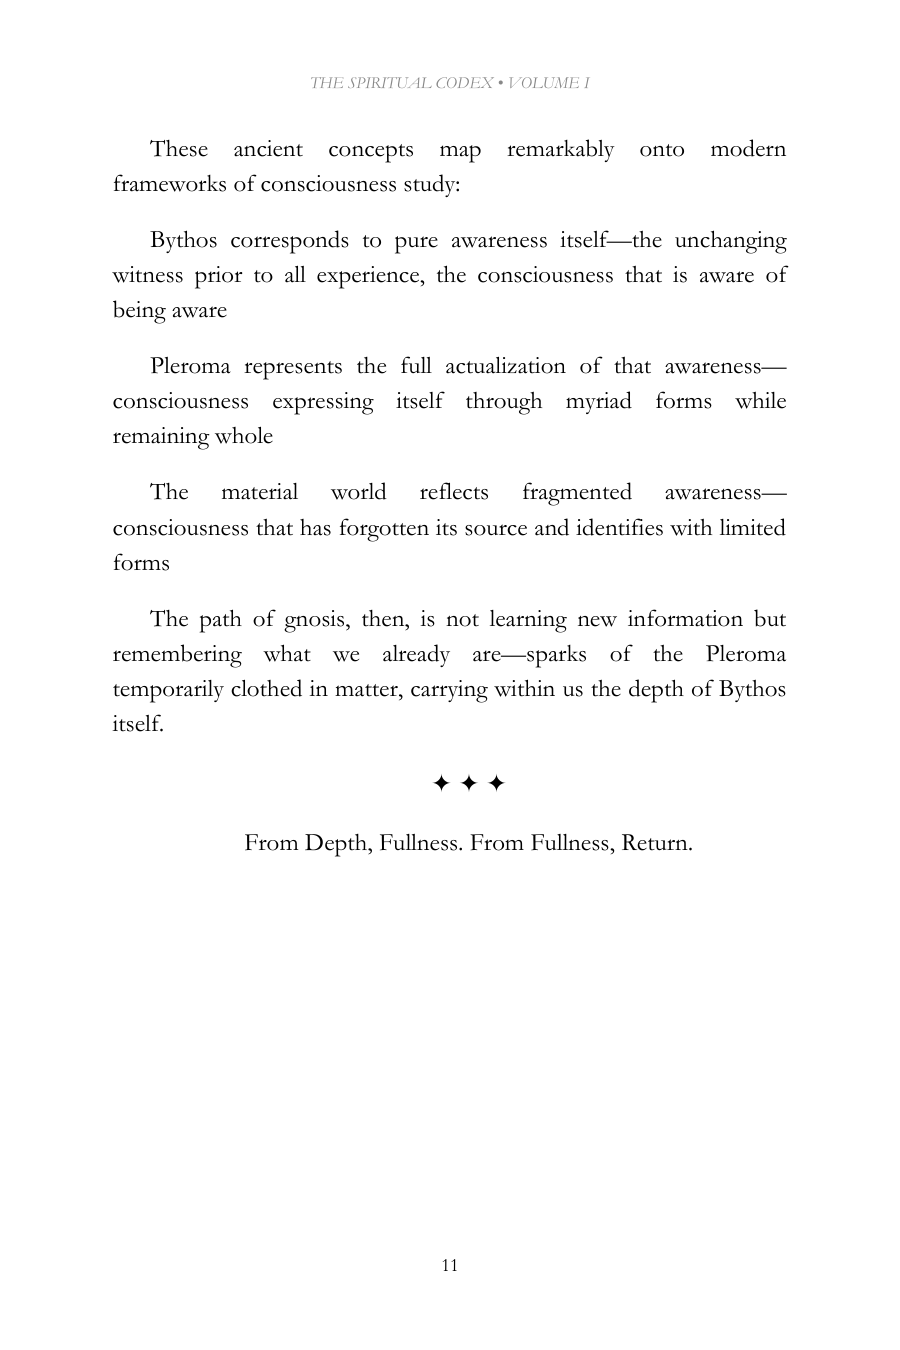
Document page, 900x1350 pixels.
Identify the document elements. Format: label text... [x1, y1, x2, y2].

text These ancient concepts map remarkably onto modern frameworks of consciousness study: [112, 135, 787, 198]
text Bythos corresponds to pure awareness itself—the unchanging witness prior to all experience, the consciousness that is aware of being aware [112, 226, 787, 324]
text The path of gnosis, then, is not learning new information but remembering what we already are—sparks of the Pleroma temporarily clothed in matter, carrying within us the depth of Bythos itself. [112, 604, 787, 738]
text Pleroma represents the full actualization of that awareness—consciousness expressing itself through myriad forms while remaining whole [112, 352, 787, 451]
text The material world reflects fragmented awareness—consciousness that has forgotten its source and identifies with limited forms [112, 478, 787, 577]
text From Depth, Fullness. From Fullness, Return. [112, 829, 787, 857]
